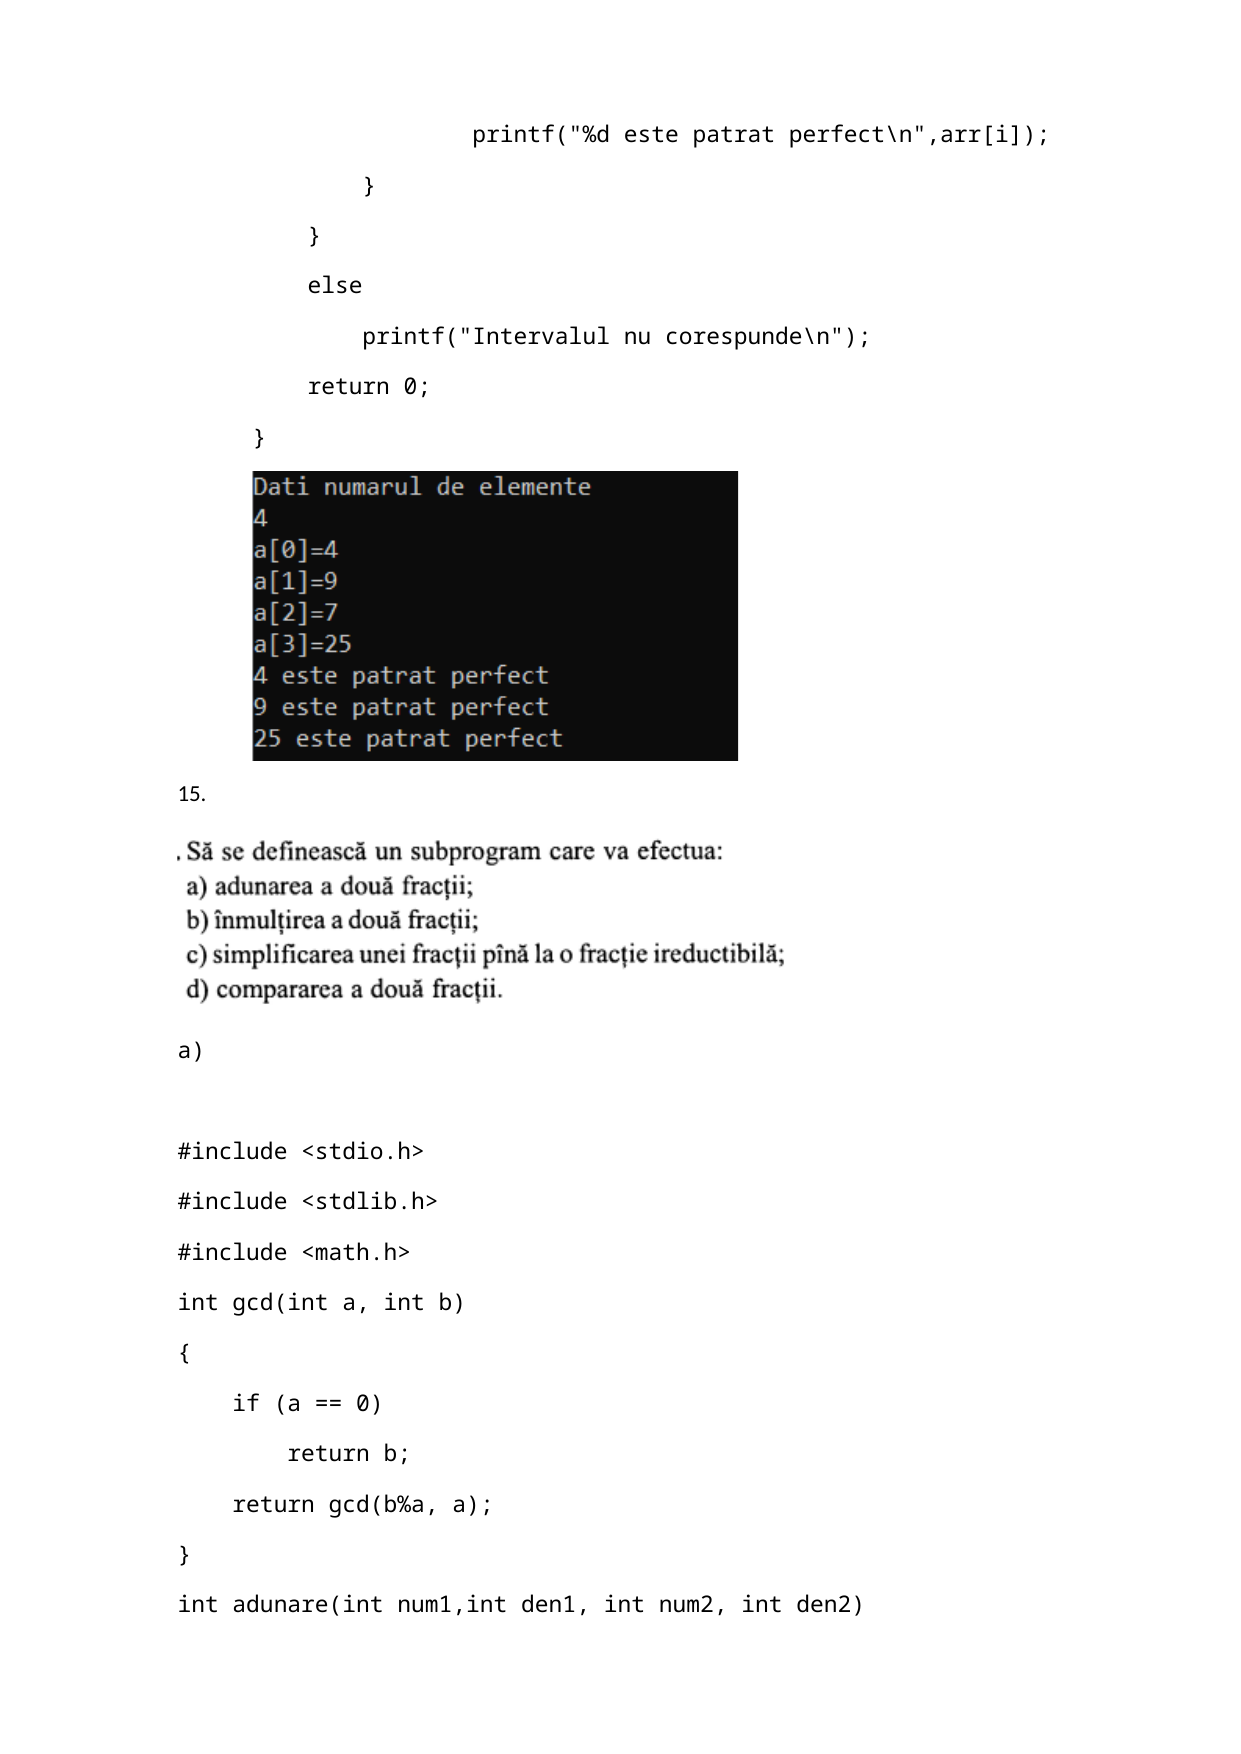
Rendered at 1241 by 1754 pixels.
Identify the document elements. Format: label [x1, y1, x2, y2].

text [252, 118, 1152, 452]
picture [252, 471, 739, 761]
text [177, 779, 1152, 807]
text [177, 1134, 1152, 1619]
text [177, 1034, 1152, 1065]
picture [177, 825, 820, 1015]
